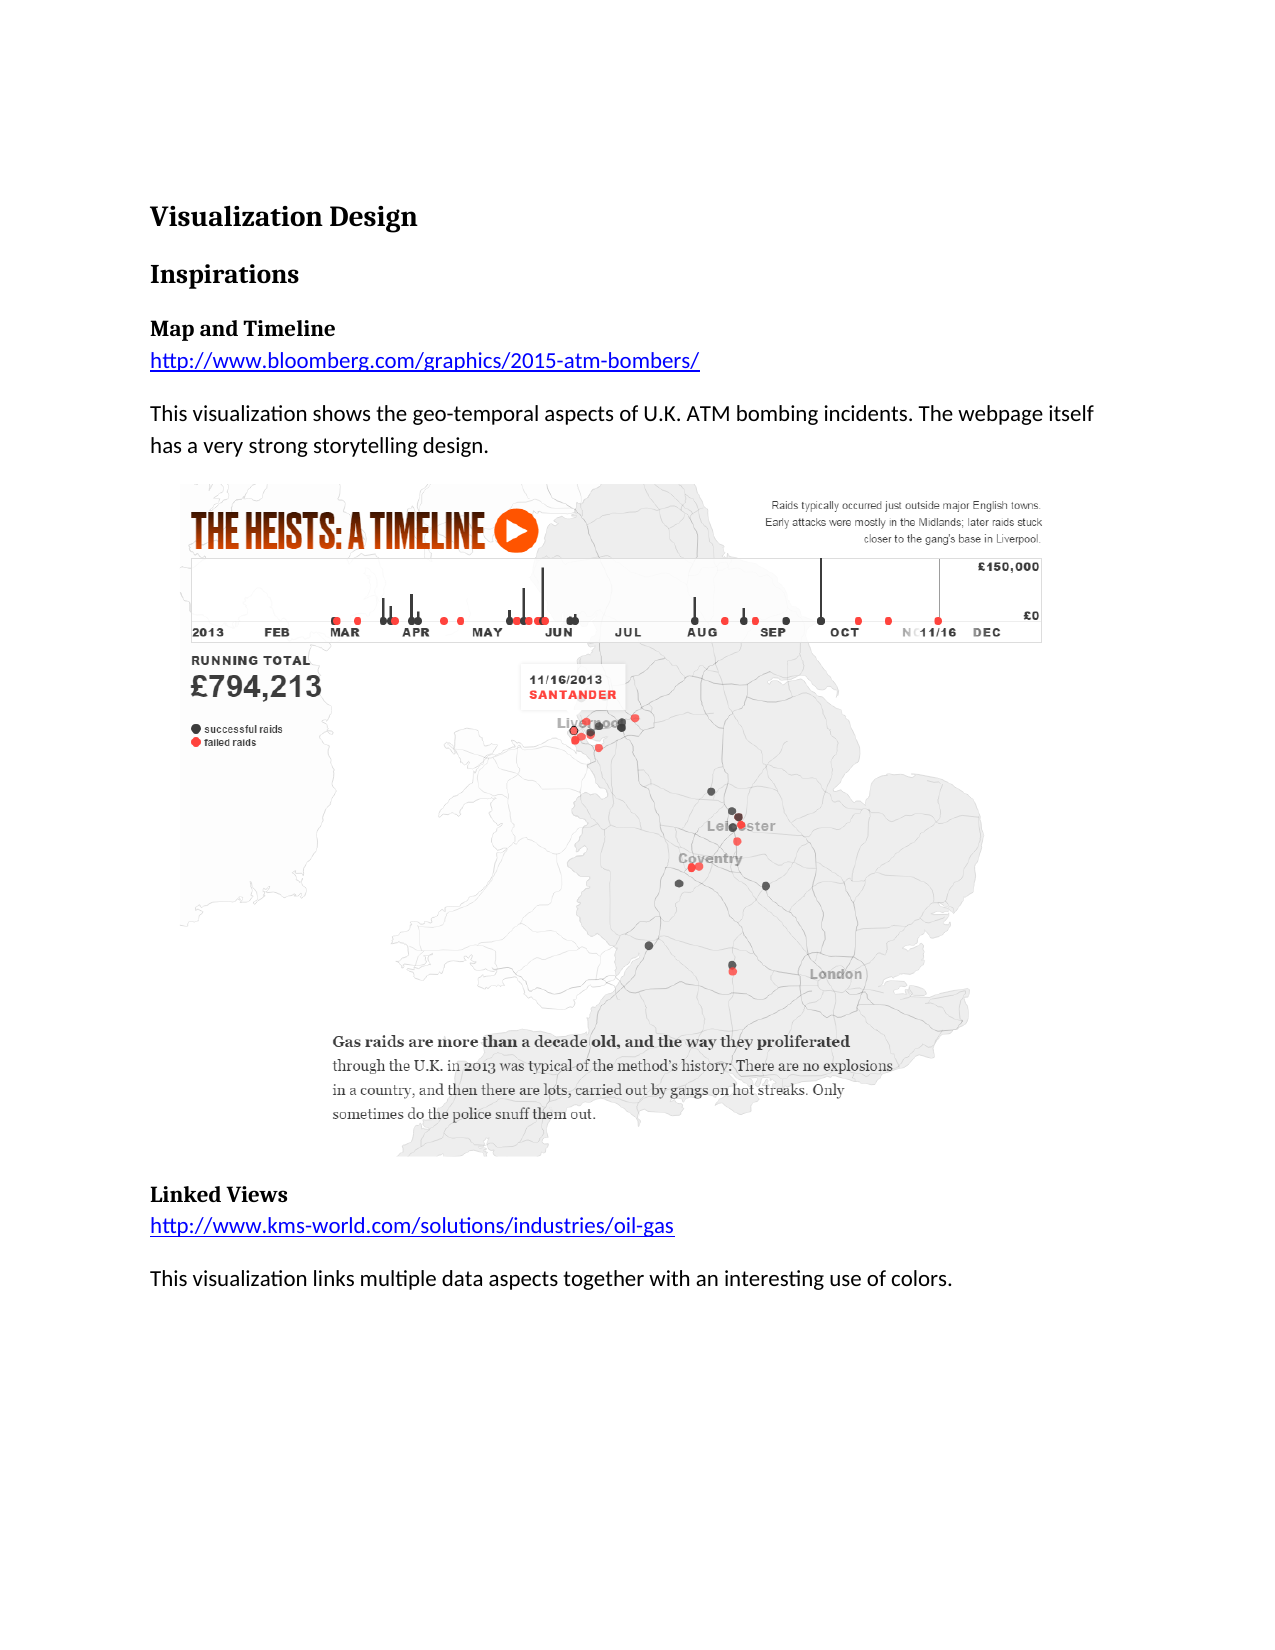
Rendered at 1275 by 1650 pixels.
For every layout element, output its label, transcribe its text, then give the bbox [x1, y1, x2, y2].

text http://www.bloomberg.com/graphics/2015-atm-bombers/ [150, 346, 1125, 374]
text This visualization links multiple data aspects together with an interesting use of colors. [150, 1264, 1125, 1293]
subtitle Visualization Design [150, 200, 1125, 233]
text This visualization shows the geo-temporal aspects of U.K. ATM bombing incidents. The webpage itself has a very strong storytelling design. [150, 399, 1125, 459]
subtitle Map and Timeline [150, 316, 1125, 342]
text http://www.kms-world.com/solutions/industries/oil-gas [150, 1212, 1125, 1239]
subtitle Inspirations [150, 259, 1125, 291]
subtitle Linked Views [150, 1181, 1125, 1208]
picture [179, 484, 1096, 1157]
